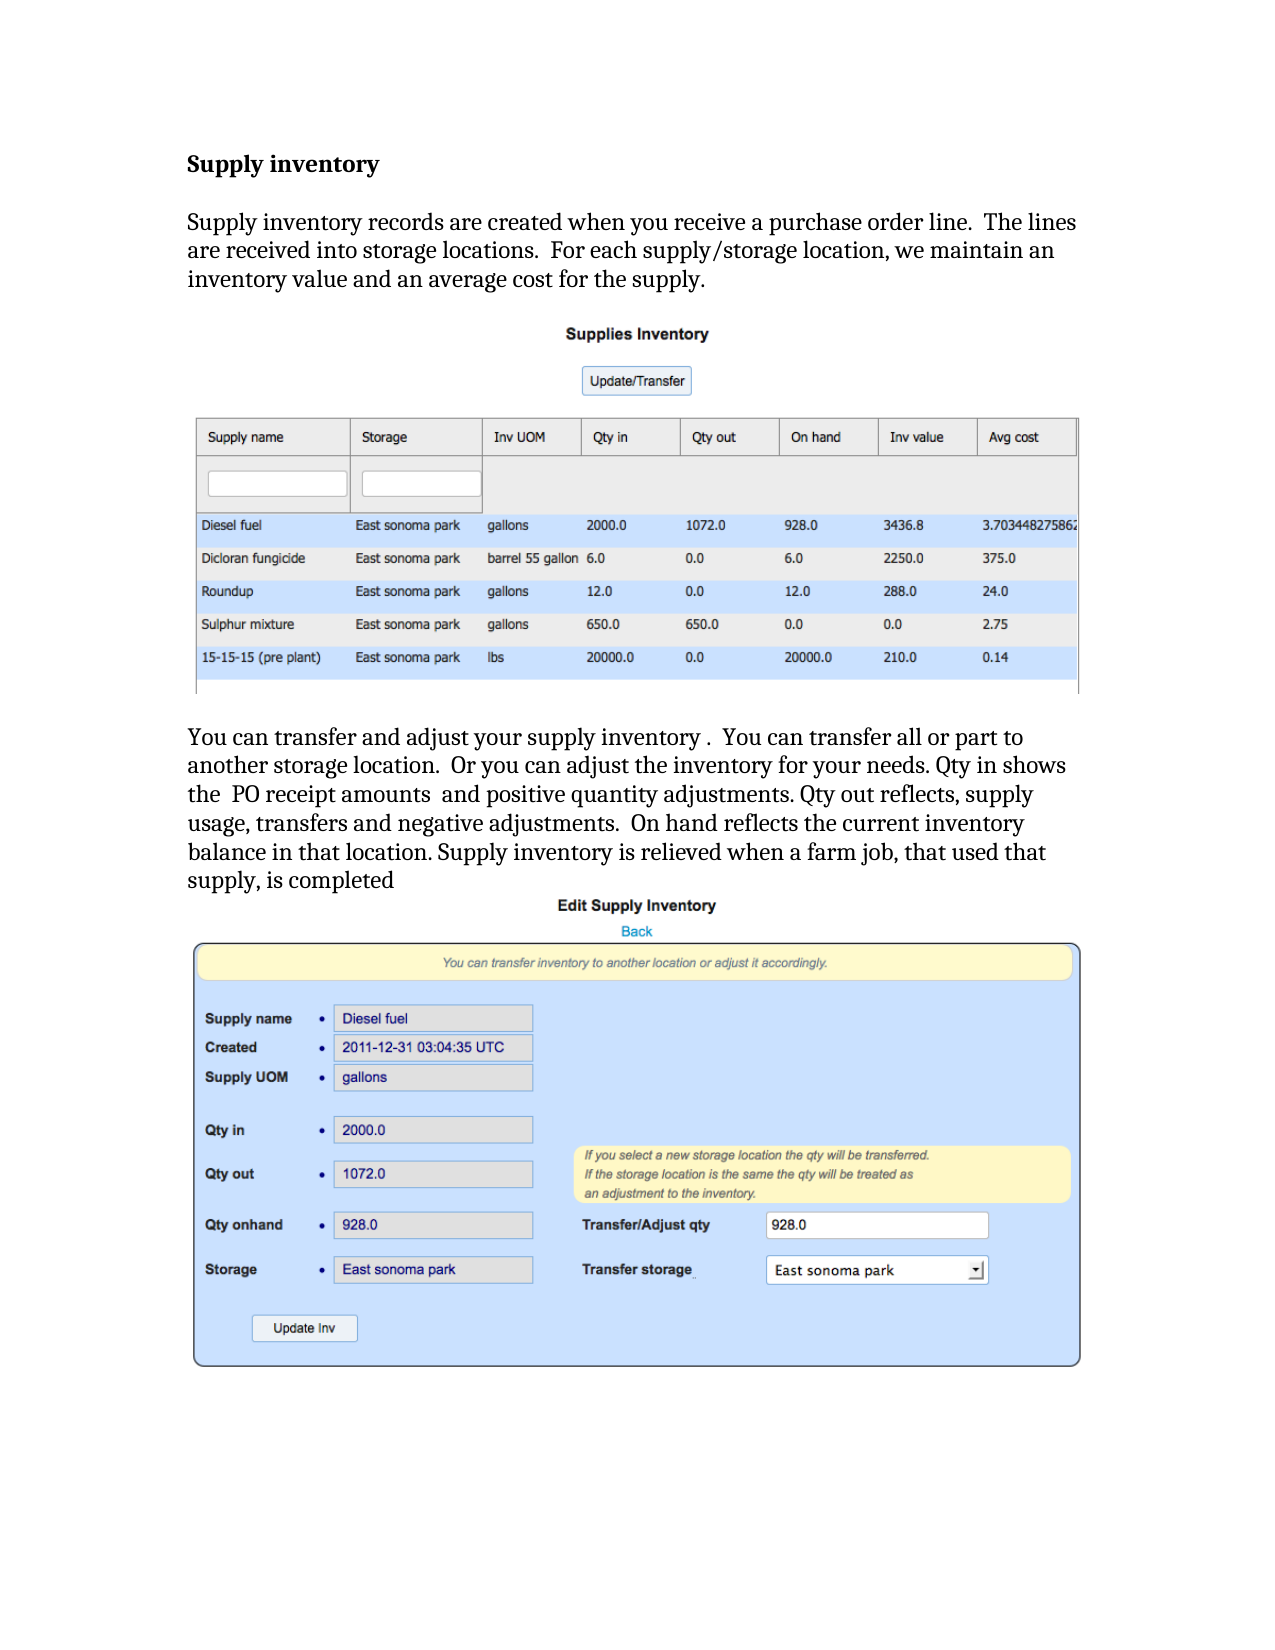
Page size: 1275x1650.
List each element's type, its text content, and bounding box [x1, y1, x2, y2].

text Supply inventory records are created when you receive a purchase order line. The lines are received into storage locations. For each supply/storage location, we maintain an inventory value and an average cost for the supply. [187, 207, 1087, 294]
text Supply inventory [187, 150, 1087, 179]
picture [187, 895, 1088, 1372]
text You can transfer and adjust your supply inventory . You can transfer all or part to another storage location. Or you can adjust the inventory for your needs. Qty in shows the PO receipt amounts and positive quantity adjustments. Qty out reflects, supply usage, transfers and negative adjustments. On hand reflects the current inventory balance in that location. Supply inventory is relieved when a farm job, that used that supply, is completed [187, 723, 1087, 895]
picture [187, 322, 1088, 694]
